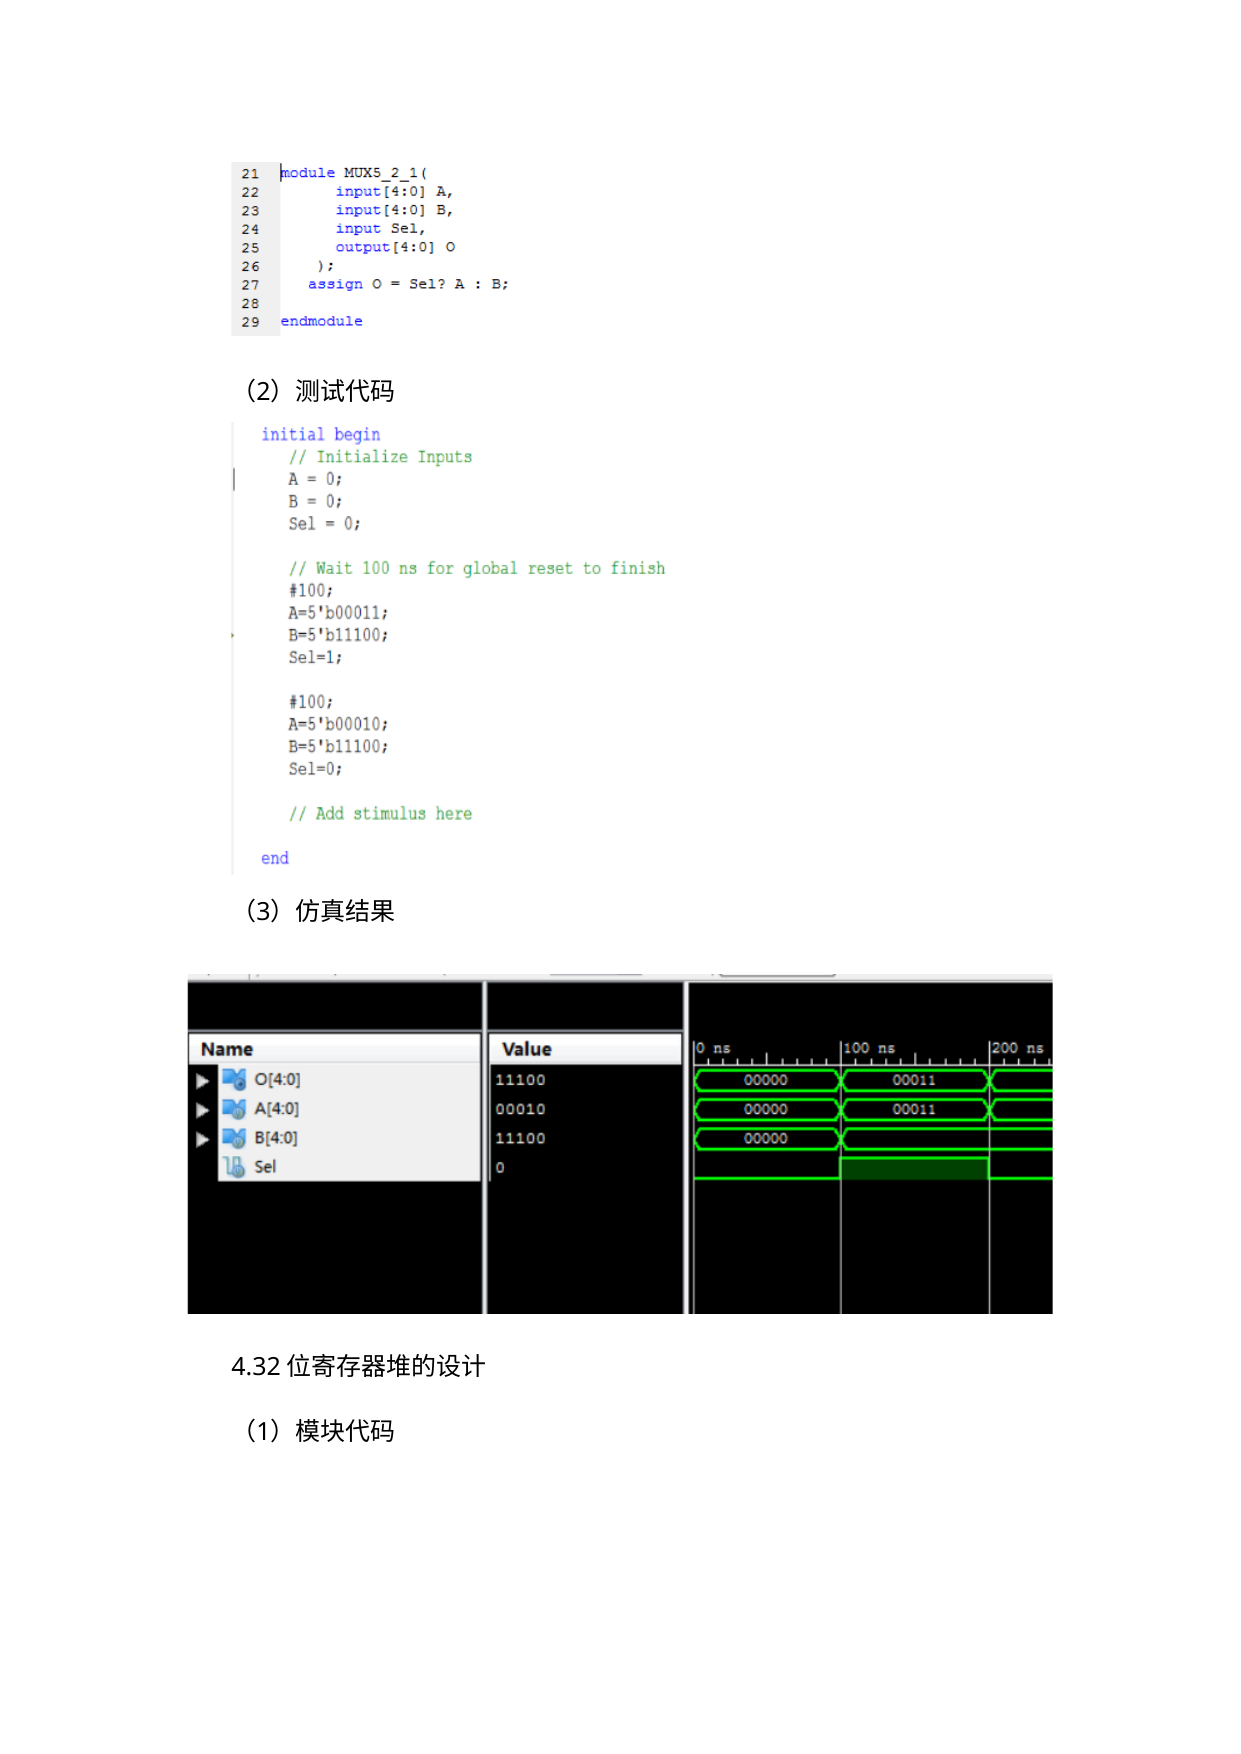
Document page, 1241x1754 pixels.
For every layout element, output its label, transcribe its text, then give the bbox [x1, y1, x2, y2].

text （3）仿真结果 [187, 877, 1053, 942]
text （2）测试代码 [187, 357, 1053, 422]
text （1）模块代码 [187, 1397, 1053, 1462]
picture [231, 422, 930, 875]
text 4.32位寄存器堆的设计 [187, 1332, 1053, 1397]
picture [231, 162, 1040, 336]
picture [187, 974, 1053, 1314]
